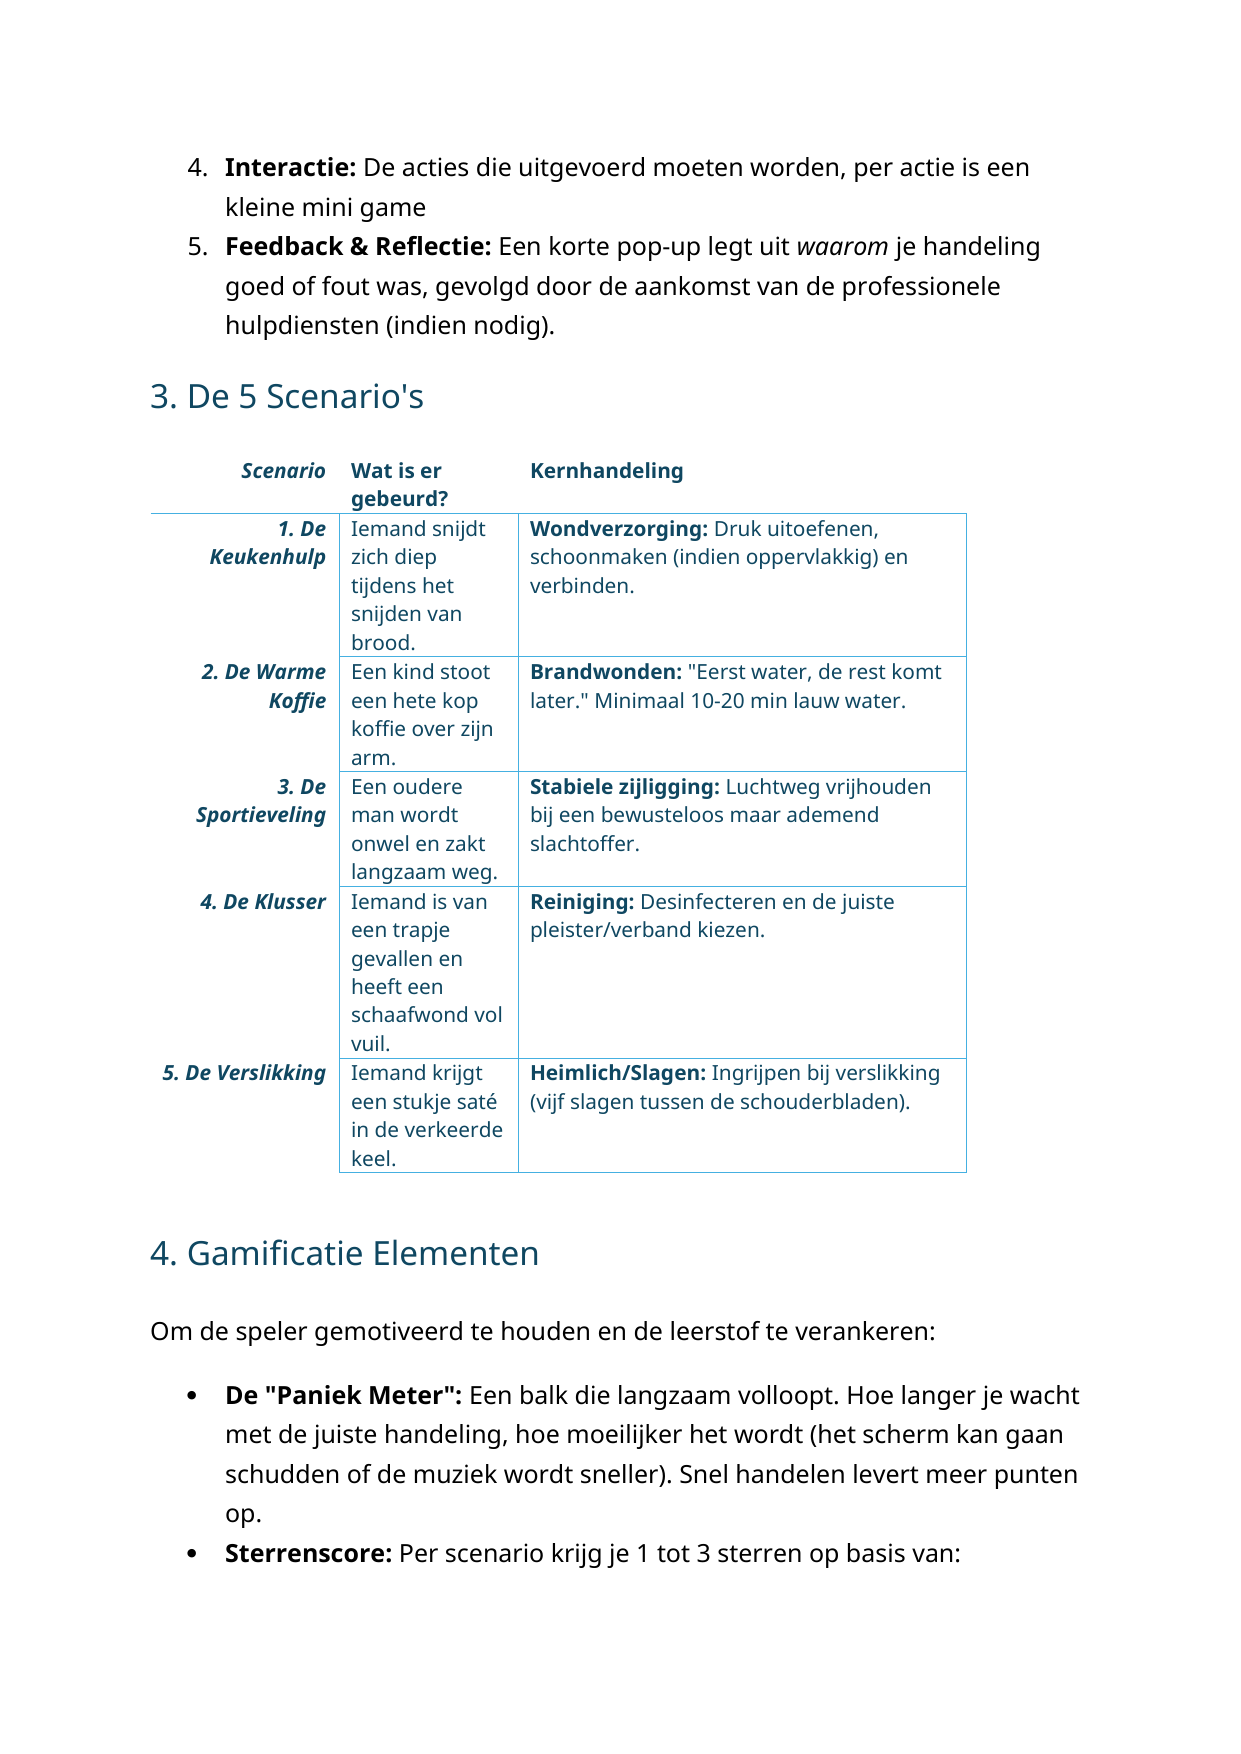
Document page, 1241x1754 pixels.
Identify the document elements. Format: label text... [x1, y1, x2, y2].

table_cell Stabiele zijligging: Luchtweg vrijhouden bij een bewusteloos maar ademend slachtoffer. [519, 772, 966, 886]
table_cell Een kind stoot een hete kop koffie over zijn arm. [340, 657, 518, 771]
table_header Wat is er gebeurd? [340, 456, 518, 513]
table_cell Iemand krijgt een stukje saté in de verkeerde keel. [340, 1059, 518, 1172]
table_cell 2. De Warme Koffie [151, 656, 339, 771]
table_cell Reiniging: Desinfecteren en de juiste pleister/verband kiezen. [519, 887, 966, 1057]
table_cell Iemand snijdt zich diep tijdens het snijden van brood. [340, 514, 518, 656]
subtitle 4. Gamificatie Elementen [150, 1229, 1090, 1275]
table_cell Heimlich/Slagen: Ingrijpen bij verslikking (vijf slagen tussen de schouderbladen). [519, 1059, 966, 1172]
table_cell 1. De Keukenhulp [151, 514, 339, 656]
subtitle 3. De 5 Scenario's [150, 372, 1090, 418]
table_cell 4. De Klusser [151, 886, 339, 1057]
table_cell 5. De Verslikking [151, 1058, 339, 1172]
table_header Kernhandeling [519, 456, 966, 513]
table_header Scenario [151, 456, 339, 513]
list De "Paniek Meter": Een balk die langzaam volloopt. Hoe langer je wacht met de juiste handeling, hoe moeilijker het wordt (het scherm kan gaan schudden of de muziek wordt sneller). Snel handelen levert meer punten op. [187, 1378, 1090, 1530]
list Interactie: De acties die uitgevoerd moeten worden, per actie is een kleine mini game [187, 150, 1090, 223]
table_cell 3. De Sportieveling [151, 771, 339, 886]
list Sterrenscore: Per scenario krijg je 1 tot 3 sterren op basis van: [187, 1536, 1090, 1570]
table_cell Brandwonden: "Eerst water, de rest komt later." Minimaal 10-20 min lauw water. [519, 657, 966, 771]
table_cell Een oudere man wordt onwel en zakt langzaam weg. [340, 772, 518, 886]
table_cell Wondverzorging: Druk uitoefenen, schoonmaken (indien oppervlakkig) en verbinden. [519, 514, 966, 656]
text Om de speler gemotiveerd te houden en de leerstof te verankeren: [150, 1313, 1090, 1347]
list Feedback & Reflectie: Een korte pop-up legt uit waarom je handeling goed of fout was, gevolgd door de aankomst van de professionele hulpdiensten (indien nodig). [187, 229, 1090, 342]
table_cell Iemand is van een trapje gevallen en heeft een schaafwond vol vuil. [340, 887, 518, 1057]
